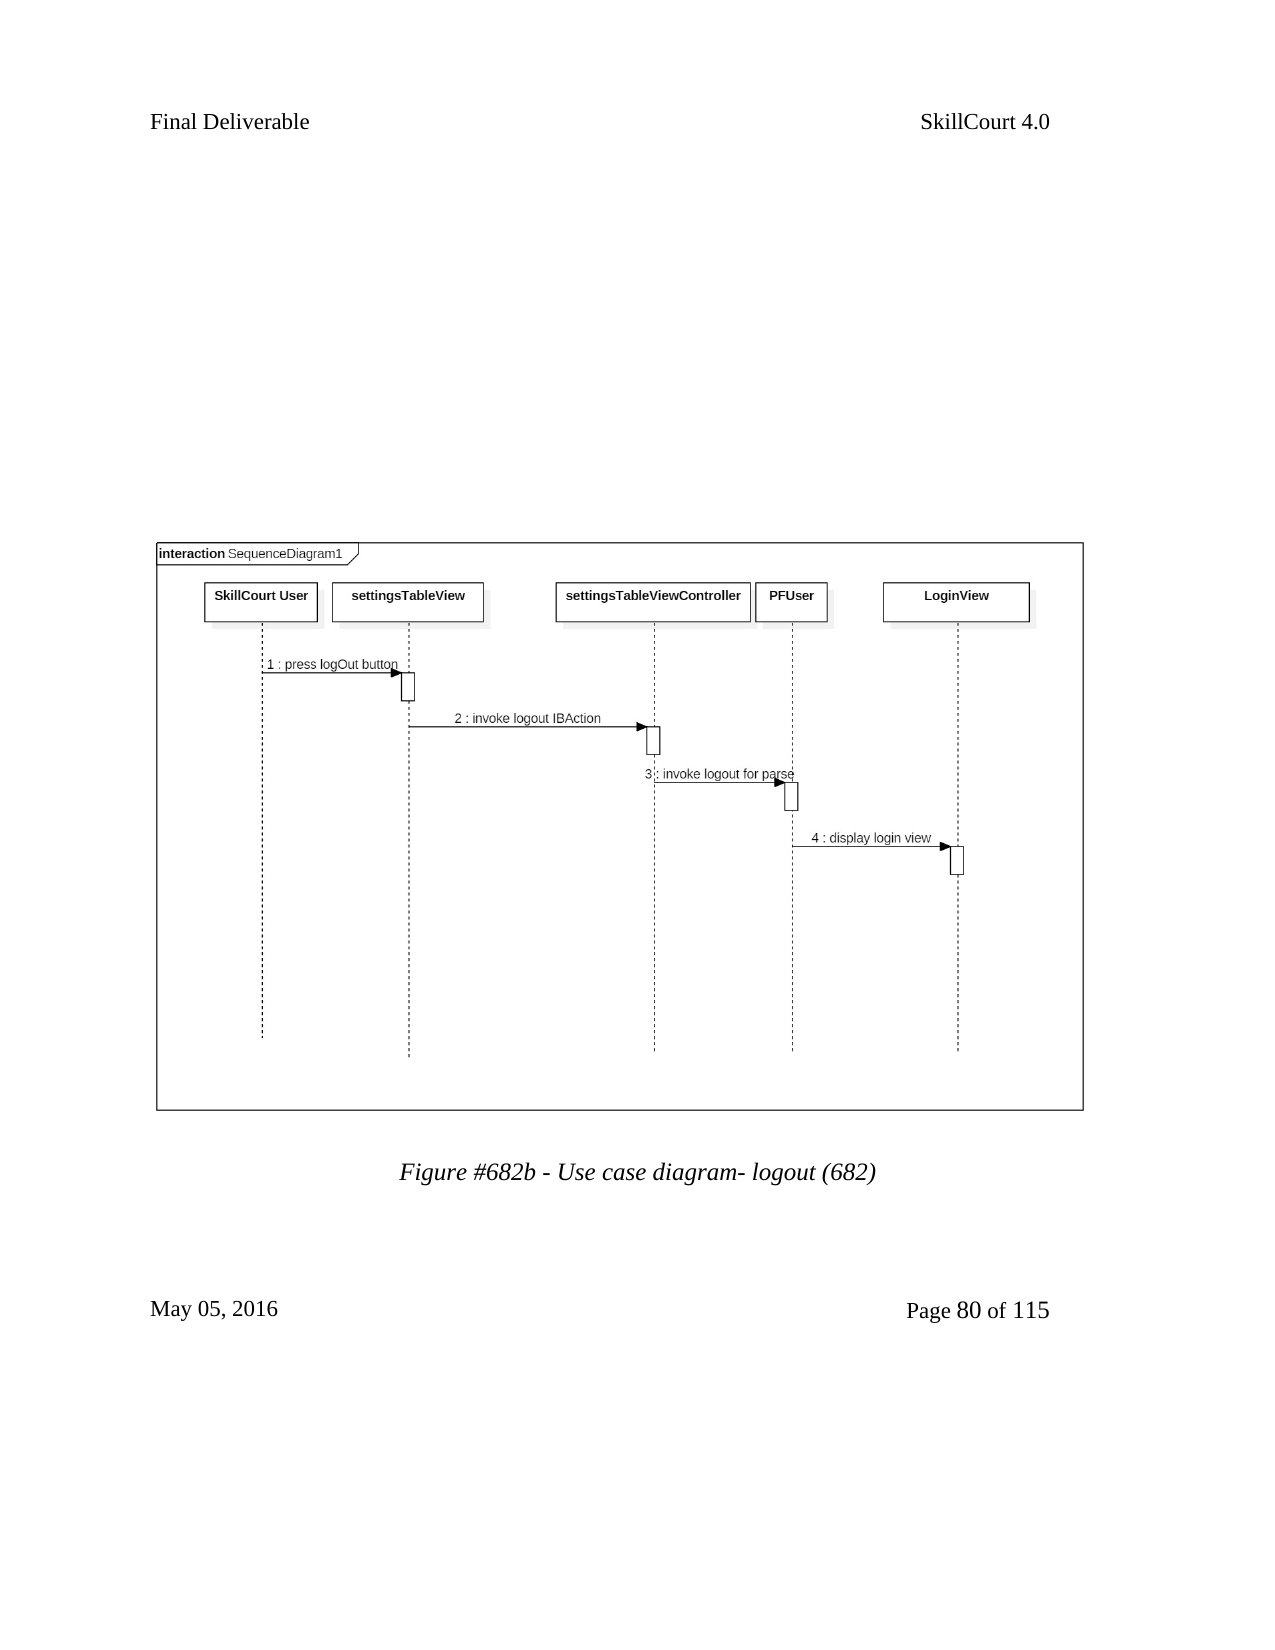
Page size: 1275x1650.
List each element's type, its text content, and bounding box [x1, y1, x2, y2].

text Figure #682b - Use case diagram- logout (682) [150, 1157, 1125, 1186]
picture [150, 536, 1125, 1153]
